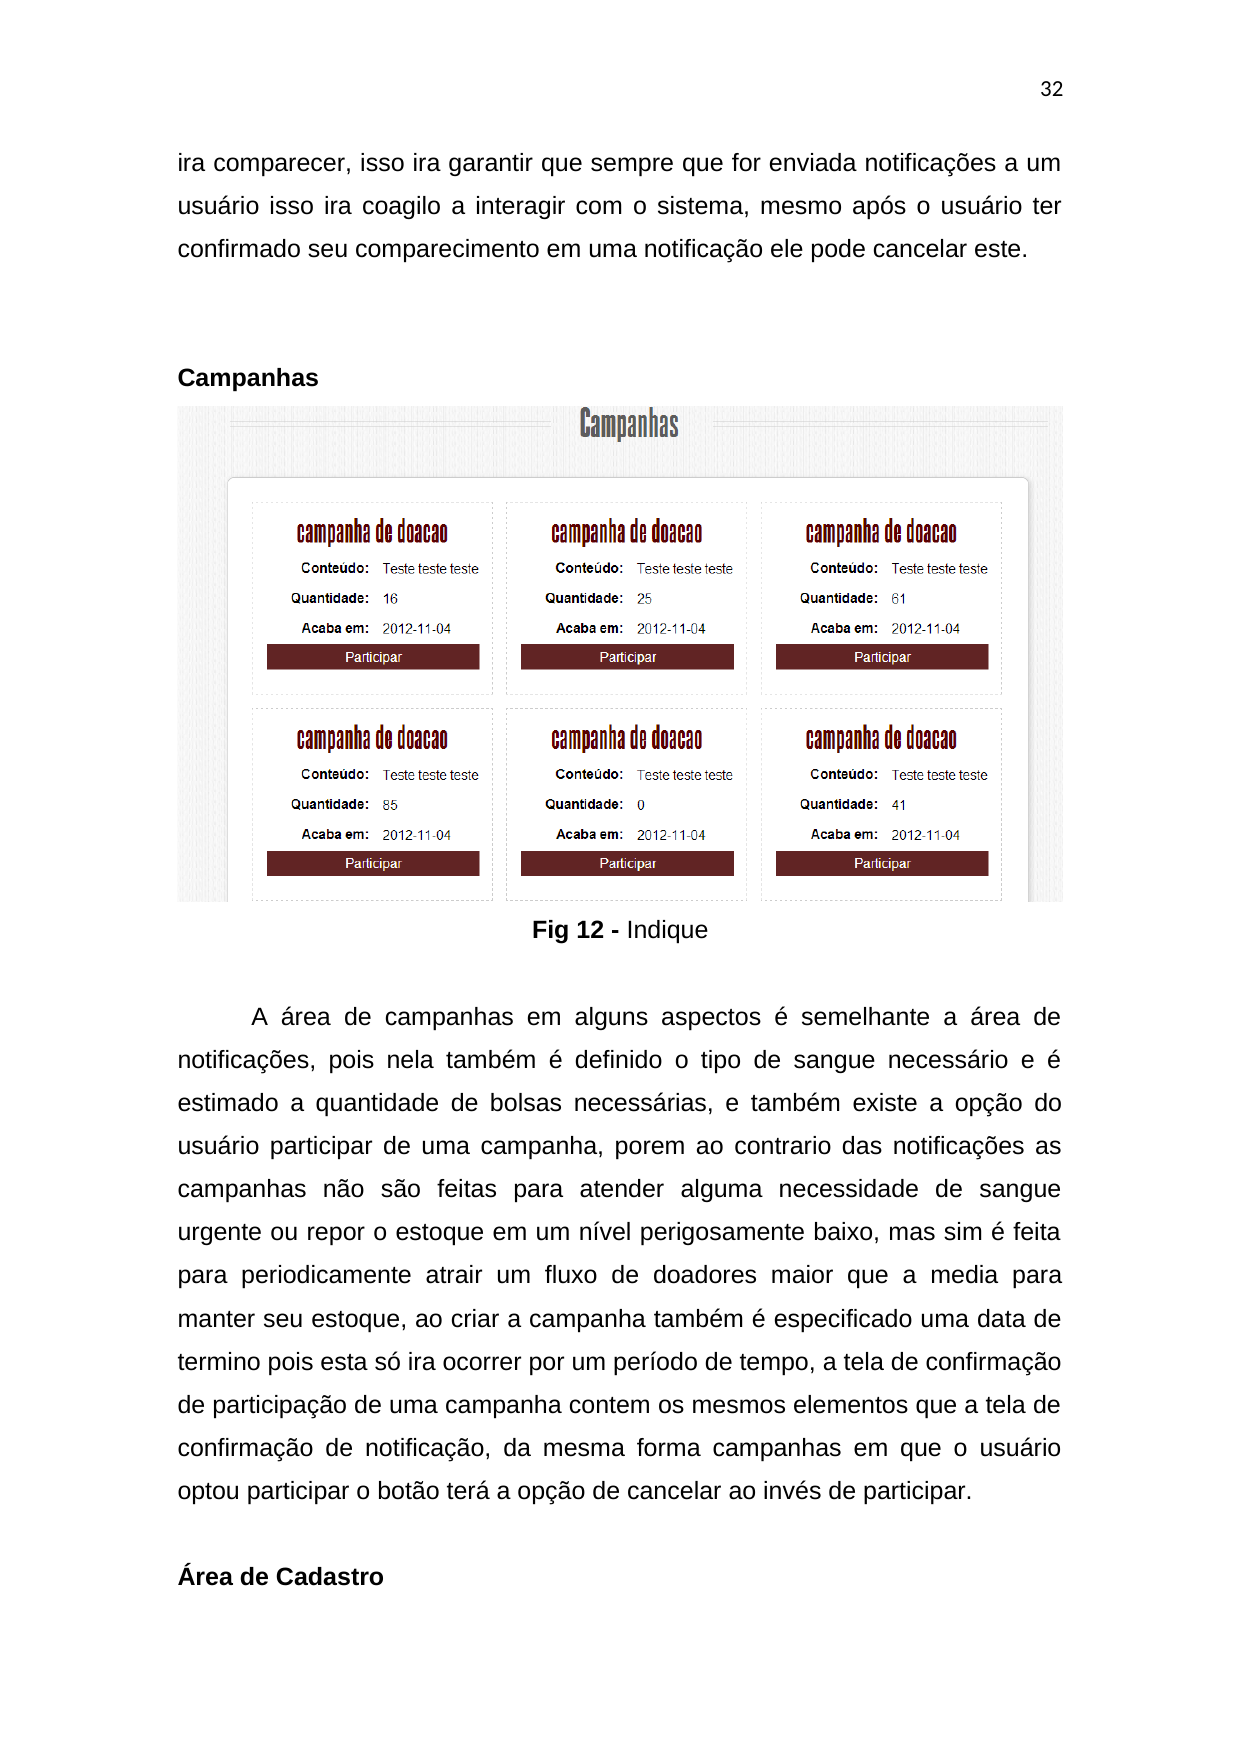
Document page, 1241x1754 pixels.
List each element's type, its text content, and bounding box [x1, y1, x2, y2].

text A área de campanhas em alguns aspectos é semelhante a área de notificações, pois nela também é definido o tipo de sangue necessário e é estimado a quantidade de bolsas necessárias, e também existe a opção do usuário participar de uma campanha, porem ao contrario das notificações as campanhas não são feitas para atender alguma necessidade de sangue urgente ou repor o estoque em um nível perigosamente baixo, mas sim é feita para periodicamente atrair um fluxo de doadores maior que a media para manter seu estoque, ao criar a campanha também é especificado uma data de termino pois esta só ira ocorrer por um período de tempo, a tela de confirmação de participação de uma campanha contem os mesmos elementos que a tela de confirmação de notificação, da mesma forma campanhas em que o usuário optou participar o botão terá a opção de cancelar ao invés de participar. [177, 1002, 1063, 1505]
text Área de Cadastro [177, 1562, 1063, 1591]
text Fig 12 - Indique [177, 915, 1063, 944]
picture [177, 406, 1063, 902]
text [177, 148, 1063, 263]
text Campanhas [177, 363, 1063, 392]
